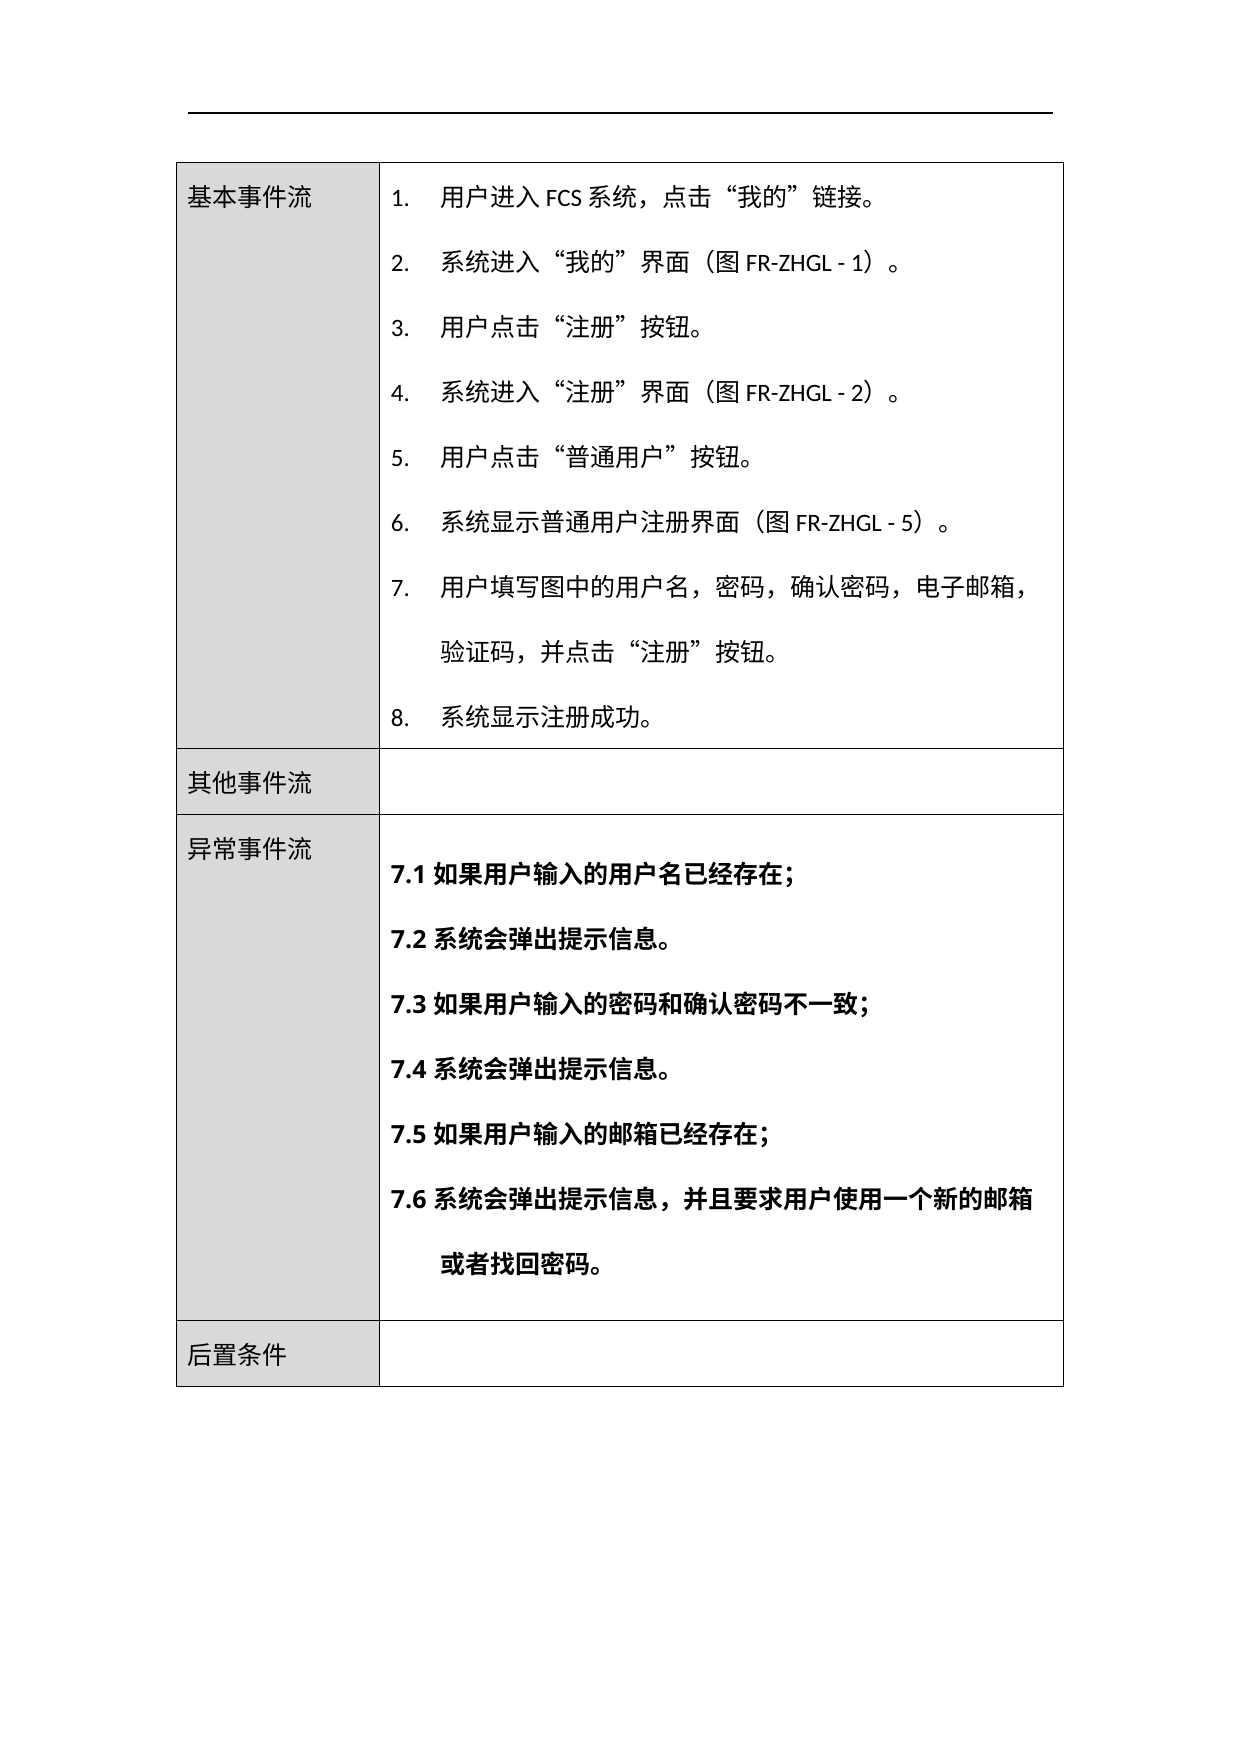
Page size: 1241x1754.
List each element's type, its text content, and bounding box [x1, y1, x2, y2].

table_cell 其他事件流 [177, 749, 379, 814]
table_cell 用户进入FCS系统，点击“我的”链接。 系统进入“我的”界面（图FR-ZHGL - 1）。 用户点击“注册”按钮。 系统进入“注册”界面（图FR-ZHGL - 2）。 用户点击“普通用户”按钮。 系统显示普通用户注册界面（图FR-ZHGL - 5）。 用户填写图中的用户名，密码，确认密码，电子邮箱，验证码，并点击“注册”按钮。 系统显示注册成功。 [380, 163, 1063, 748]
table_cell 基本事件流 [177, 163, 379, 748]
table_cell [380, 1321, 1063, 1386]
table_cell 异常事件流 [177, 815, 379, 1320]
table_cell 后置条件 [177, 1321, 379, 1386]
table_cell [380, 749, 1063, 814]
table_cell 7.1 如果用户输入的用户名已经存在； 7.2 系统会弹出提示信息。 7.3 如果用户输入的密码和确认密码不一致； 7.4 系统会弹出提示信息。 7.5 如果用户输入的邮箱已经存在； 7.6 系统会弹出提示信息，并且要求用户使用一个新的邮箱或者找回密码。 [380, 815, 1063, 1320]
